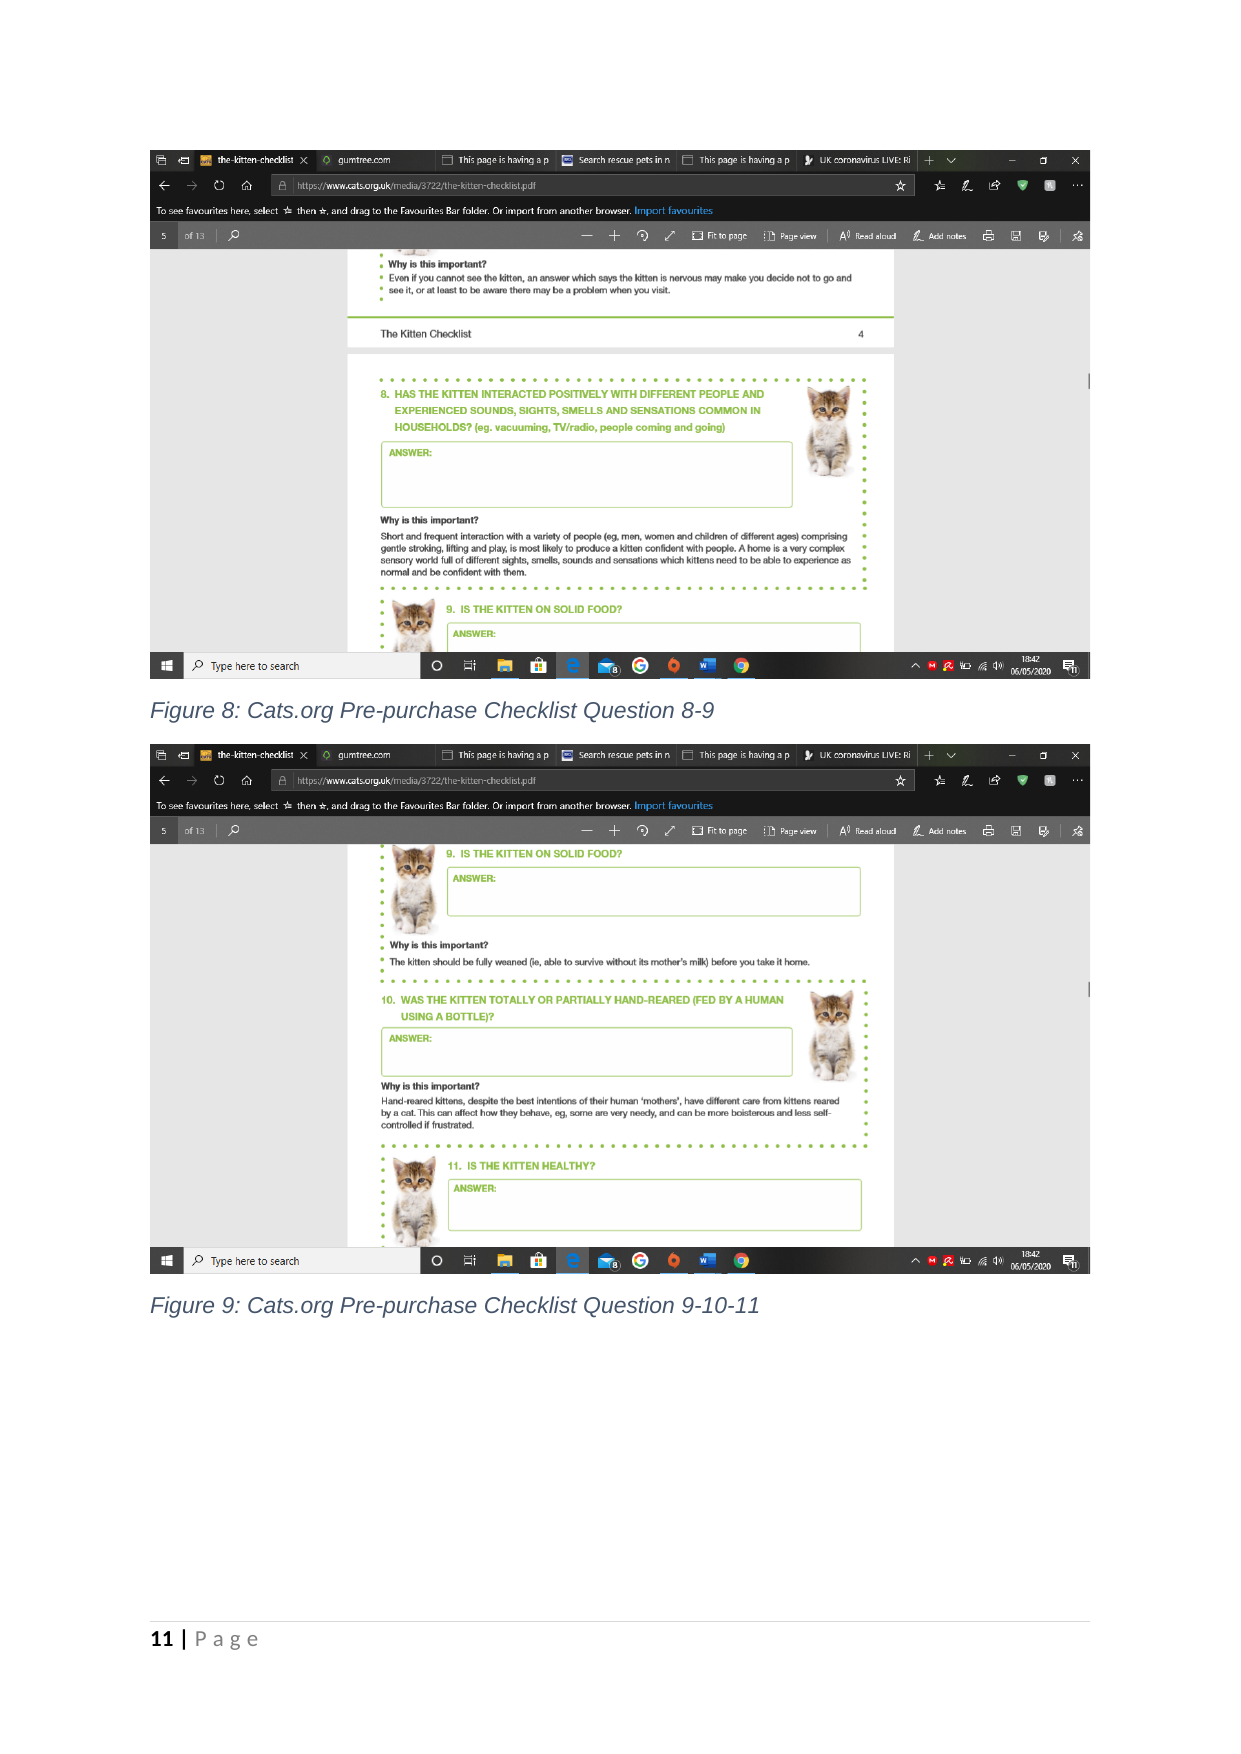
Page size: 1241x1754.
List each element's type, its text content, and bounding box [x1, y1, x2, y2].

text Figure 8: Cats.org Pre-purchase Checklist Question 8-9 [150, 697, 1090, 724]
text Figure 9: Cats.org Pre-purchase Checklist Question 9-10-11 [150, 1292, 1090, 1318]
picture [150, 744, 1091, 1274]
picture [150, 150, 1091, 679]
